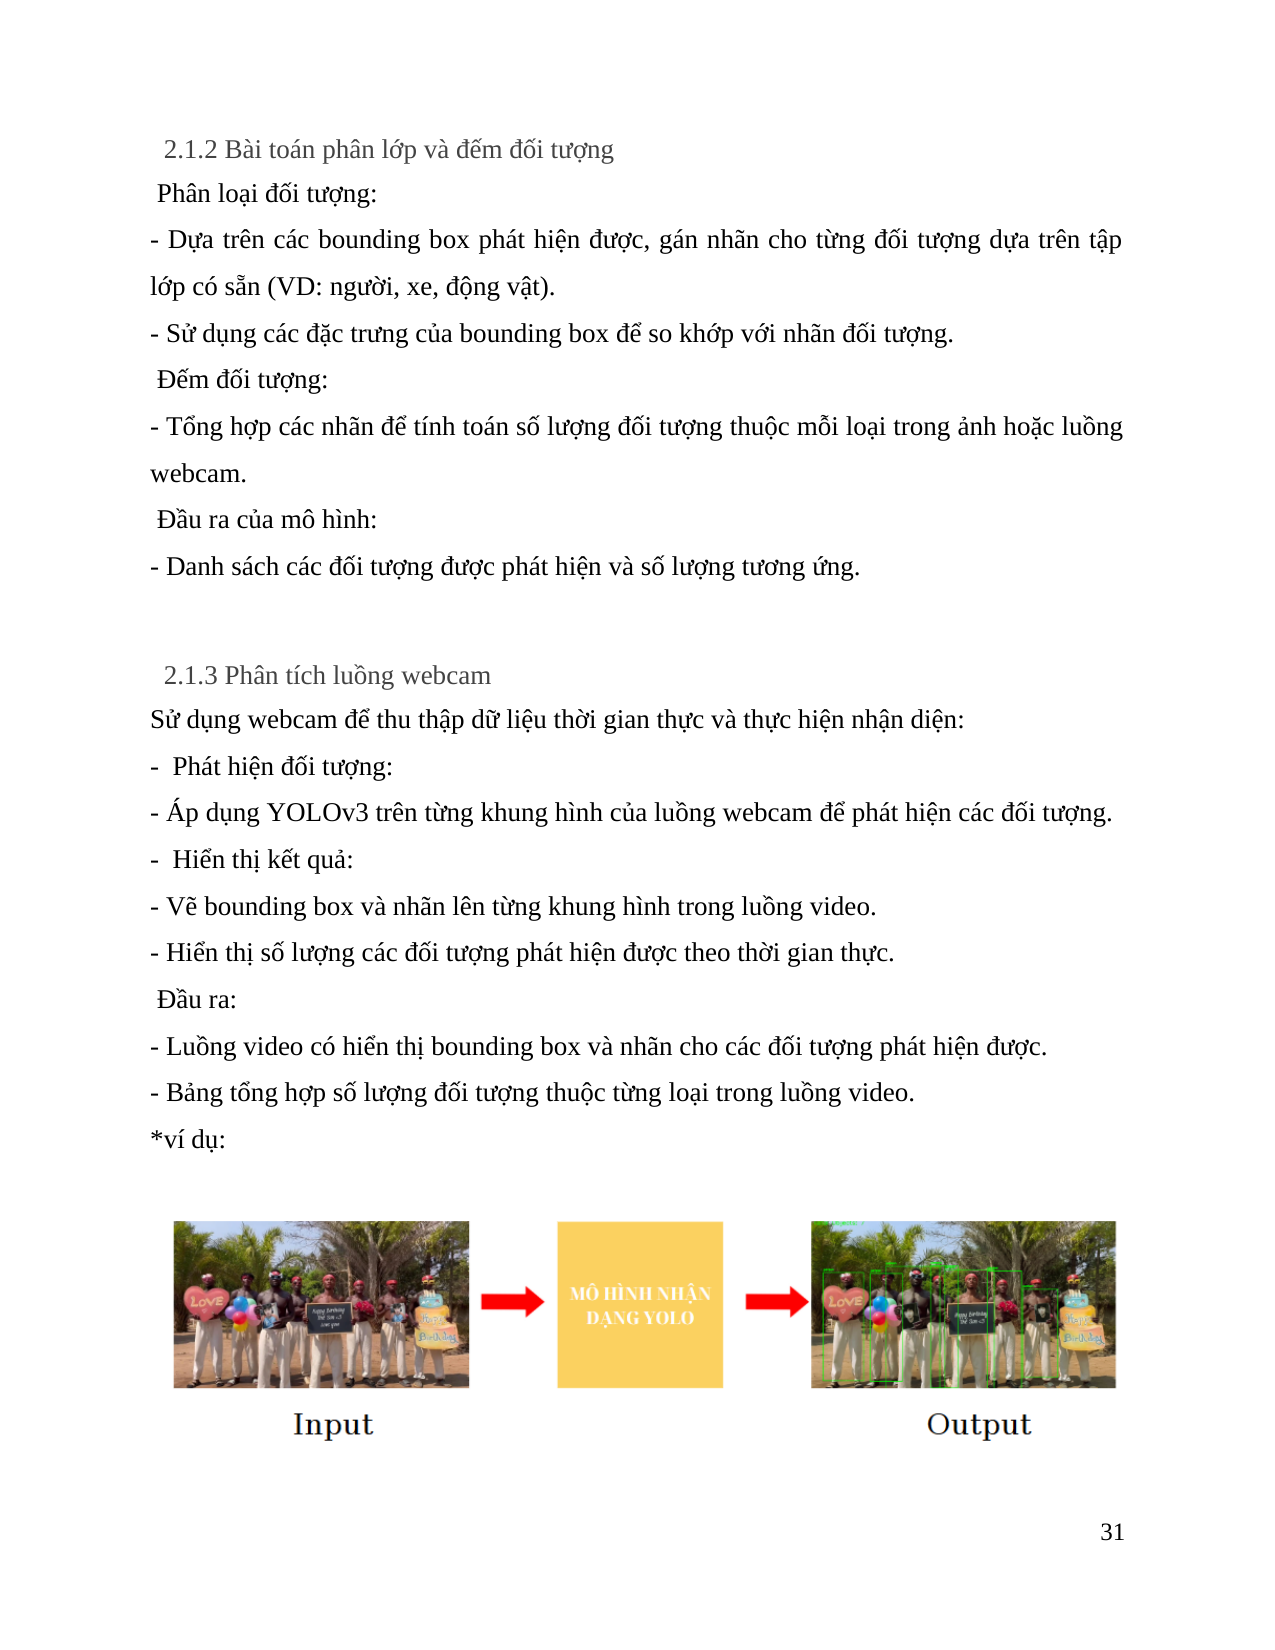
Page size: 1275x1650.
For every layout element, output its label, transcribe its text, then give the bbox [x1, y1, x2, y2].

subtitle 2.1.2 Bài toán phân lớp và đếm đối tượng [150, 133, 1125, 164]
text Đầu ra của mô hình: [150, 504, 1125, 535]
text - Phát hiện đối tượng: [150, 750, 1125, 781]
text - Sử dụng các đặc trưng của bounding box để so khớp với nhãn đối tượng. [150, 317, 1125, 348]
text Đầu ra: [150, 983, 1125, 1014]
text Phân loại đối tượng: [150, 177, 1125, 208]
text Sử dụng webcam để thu thập dữ liệu thời gian thực và thực hiện nhận diện: [150, 703, 1125, 734]
text - Tổng hợp các nhãn để tính toán số lượng đối tượng thuộc mỗi loại trong ảnh hoặc luồng webcam. [150, 410, 1125, 488]
text - Luồng video có hiển thị bounding box và nhãn cho các đối tượng phát hiện được. [150, 1030, 1125, 1061]
text - Áp dụng YOLOv3 trên từng khung hình của luồng webcam để phát hiện các đối tượng. [150, 796, 1125, 828]
subtitle 2.1.3 Phân tích luồng webcam [150, 659, 1125, 690]
text - Hiển thị kết quả: [150, 843, 1125, 874]
text - Danh sách các đối tượng được phát hiện và số lượng tương ứng. [150, 550, 1125, 581]
picture [150, 1198, 1125, 1446]
text - Vẽ bounding box và nhãn lên từng khung hình trong luồng video. [150, 890, 1125, 921]
text Đếm đối tượng: [150, 364, 1125, 395]
text - Dựa trên các bounding box phát hiện được, gán nhãn cho từng đối tượng dựa trên tập lớp có sẵn (VD: người, xe, động vật). [150, 224, 1125, 301]
text - Hiển thị số lượng các đối tượng phát hiện được theo thời gian thực. [150, 936, 1125, 968]
text - Bảng tổng hợp số lượng đối tượng thuộc từng loại trong luồng video. [150, 1076, 1125, 1108]
text *ví dụ: [150, 1123, 1125, 1154]
